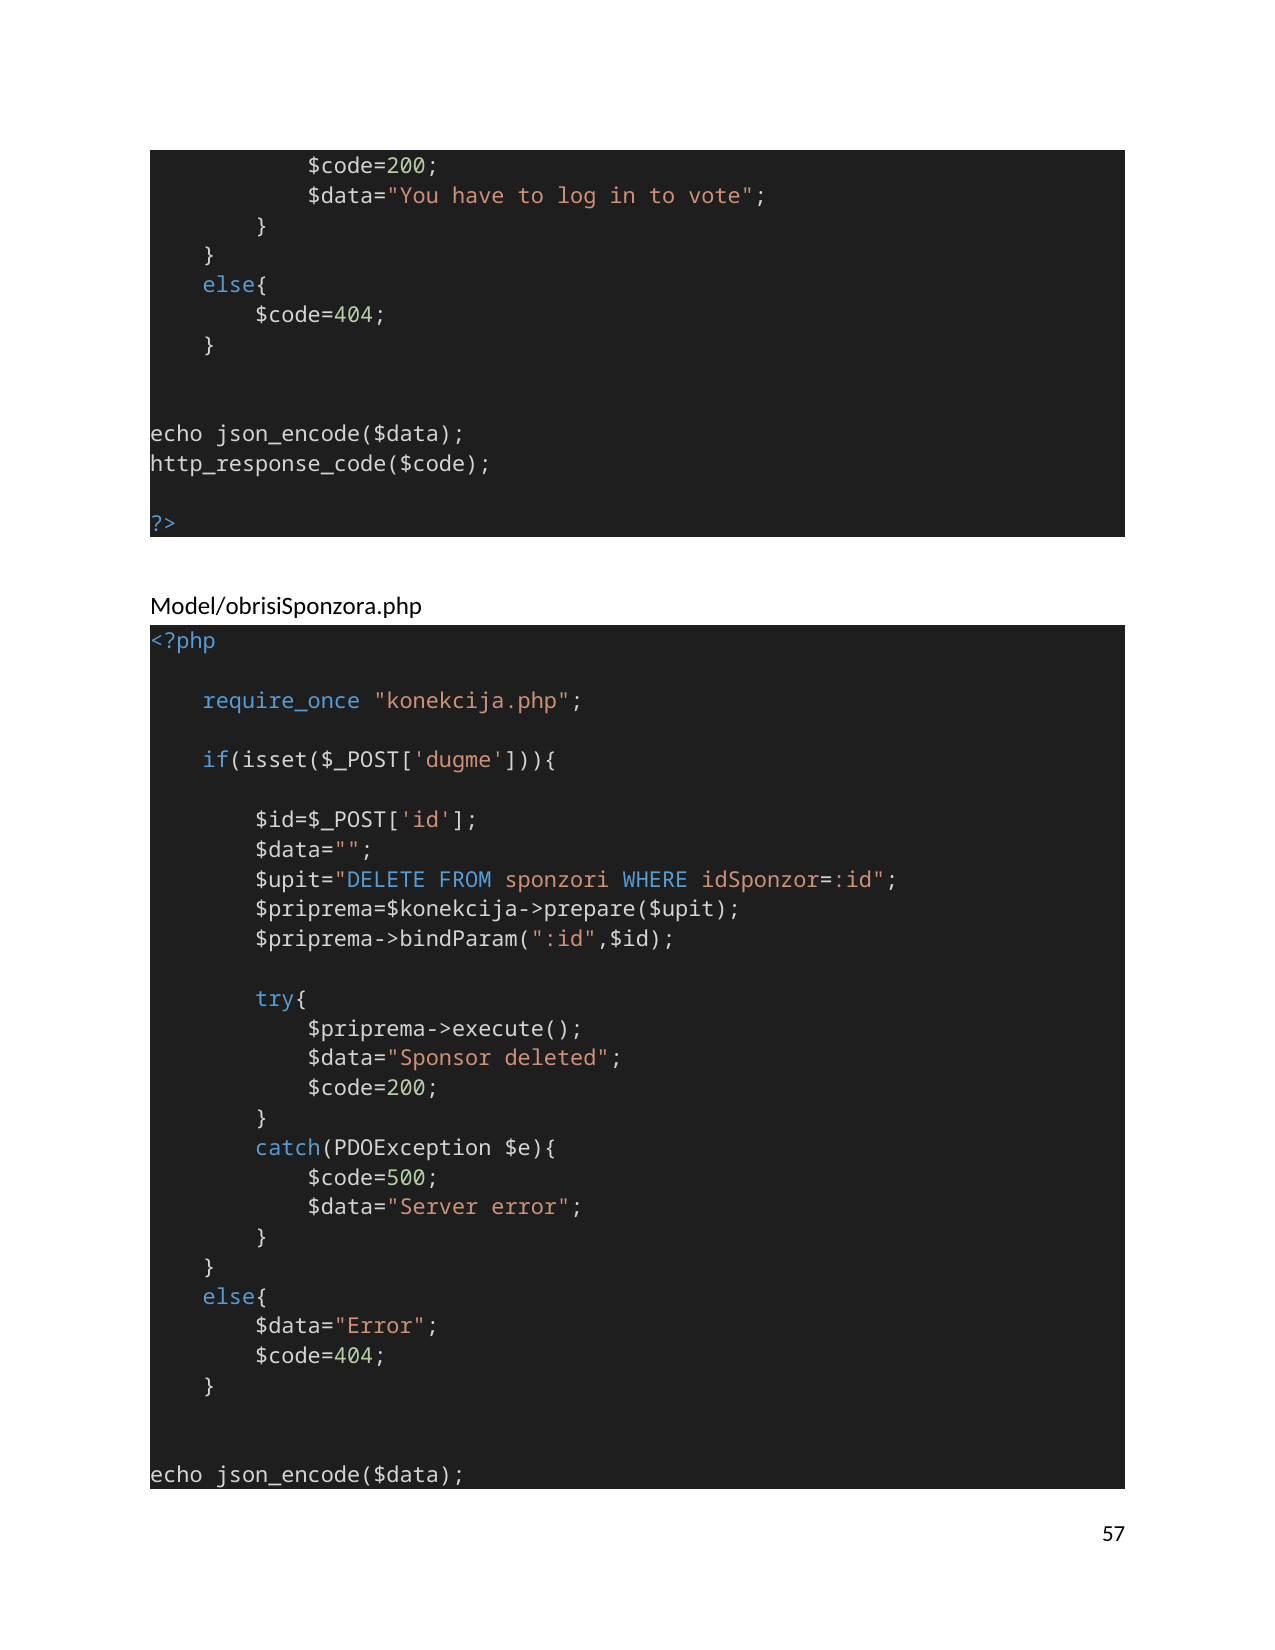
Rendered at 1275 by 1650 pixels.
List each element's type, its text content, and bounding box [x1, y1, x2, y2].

text } [150, 1221, 1125, 1251]
text $priprema=$konekcija->prepare($upit); [150, 893, 1125, 923]
text $data="Sponsor deleted"; [150, 1042, 1125, 1072]
text ?> [150, 507, 1125, 537]
text } [150, 1251, 1125, 1281]
text $code=200; [150, 1072, 1125, 1102]
text $code=404; [150, 1340, 1125, 1370]
text try{ [150, 983, 1125, 1013]
text $priprema->bindParam(":id",$id); [150, 923, 1125, 953]
text $priprema->execute(); [150, 1013, 1125, 1042]
text $code=200; [150, 150, 1125, 180]
text echo json_encode($data); [150, 418, 1125, 448]
text $data="You have to log in to vote"; [150, 180, 1125, 209]
text } [150, 329, 1125, 358]
text } [150, 209, 1125, 239]
text } [150, 1370, 1125, 1400]
text $id=$_POST['id']; [150, 804, 1125, 834]
subtitle Model/obrisiSponzora.php [150, 590, 1125, 621]
text else{ [150, 269, 1125, 299]
text $upit="DELETE FROM sponzori WHERE idSponzor=:id"; [150, 864, 1125, 893]
text echo json_encode($data); [150, 1459, 1125, 1489]
text $code=404; [150, 299, 1125, 329]
text $code=500; [150, 1162, 1125, 1191]
text if(isset($_POST['dugme'])){ [150, 744, 1125, 774]
text <?php [150, 625, 1125, 655]
text } [150, 239, 1125, 269]
text $data="Server error"; [150, 1191, 1125, 1221]
text http_response_code($code); [150, 448, 1125, 478]
text } [150, 1102, 1125, 1132]
text catch(PDOException $e){ [150, 1132, 1125, 1162]
text else{ [150, 1281, 1125, 1311]
text $data=""; [150, 834, 1125, 864]
text $data="Error"; [150, 1311, 1125, 1340]
text require_once "konekcija.php"; [150, 685, 1125, 715]
